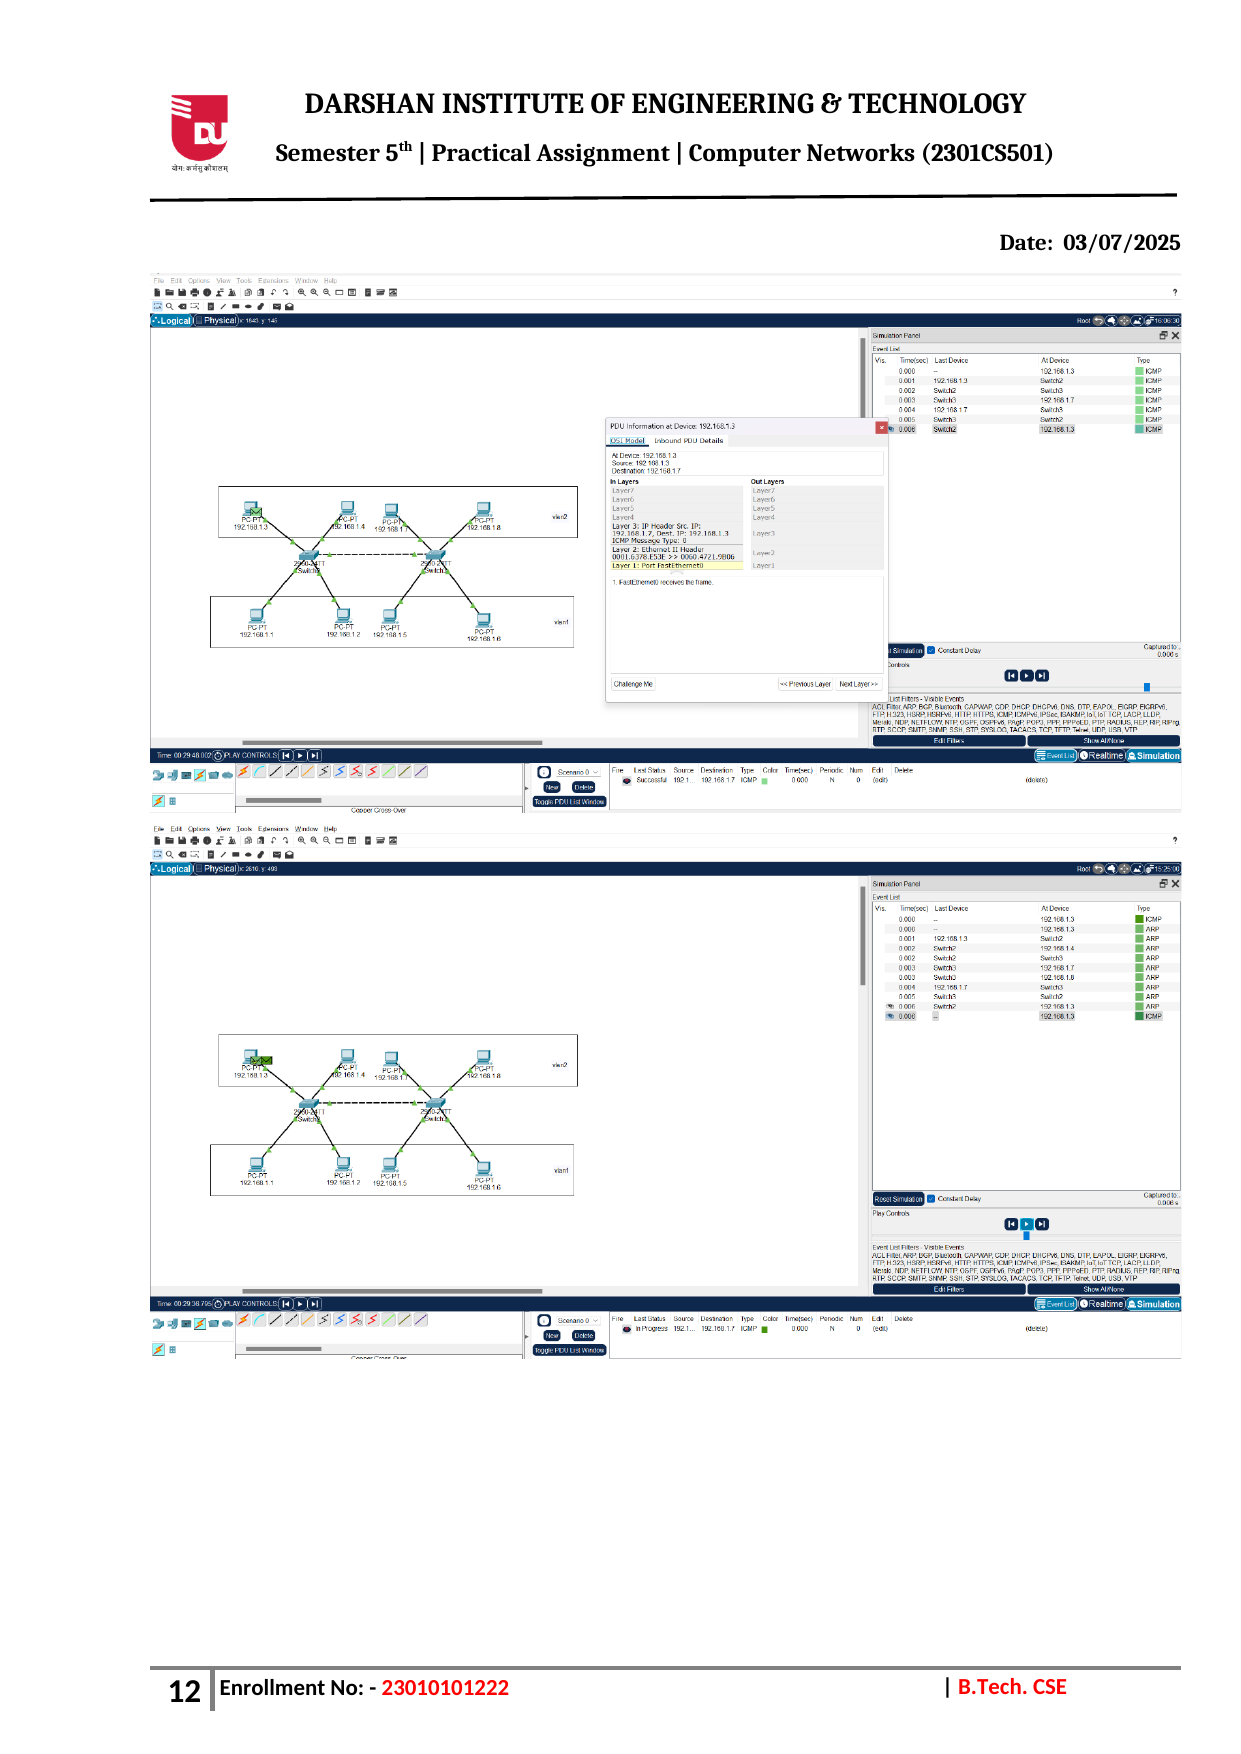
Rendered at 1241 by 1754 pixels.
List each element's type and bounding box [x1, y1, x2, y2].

picture [150, 70, 242, 197]
picture [150, 825, 1182, 1359]
picture [150, 273, 1182, 813]
